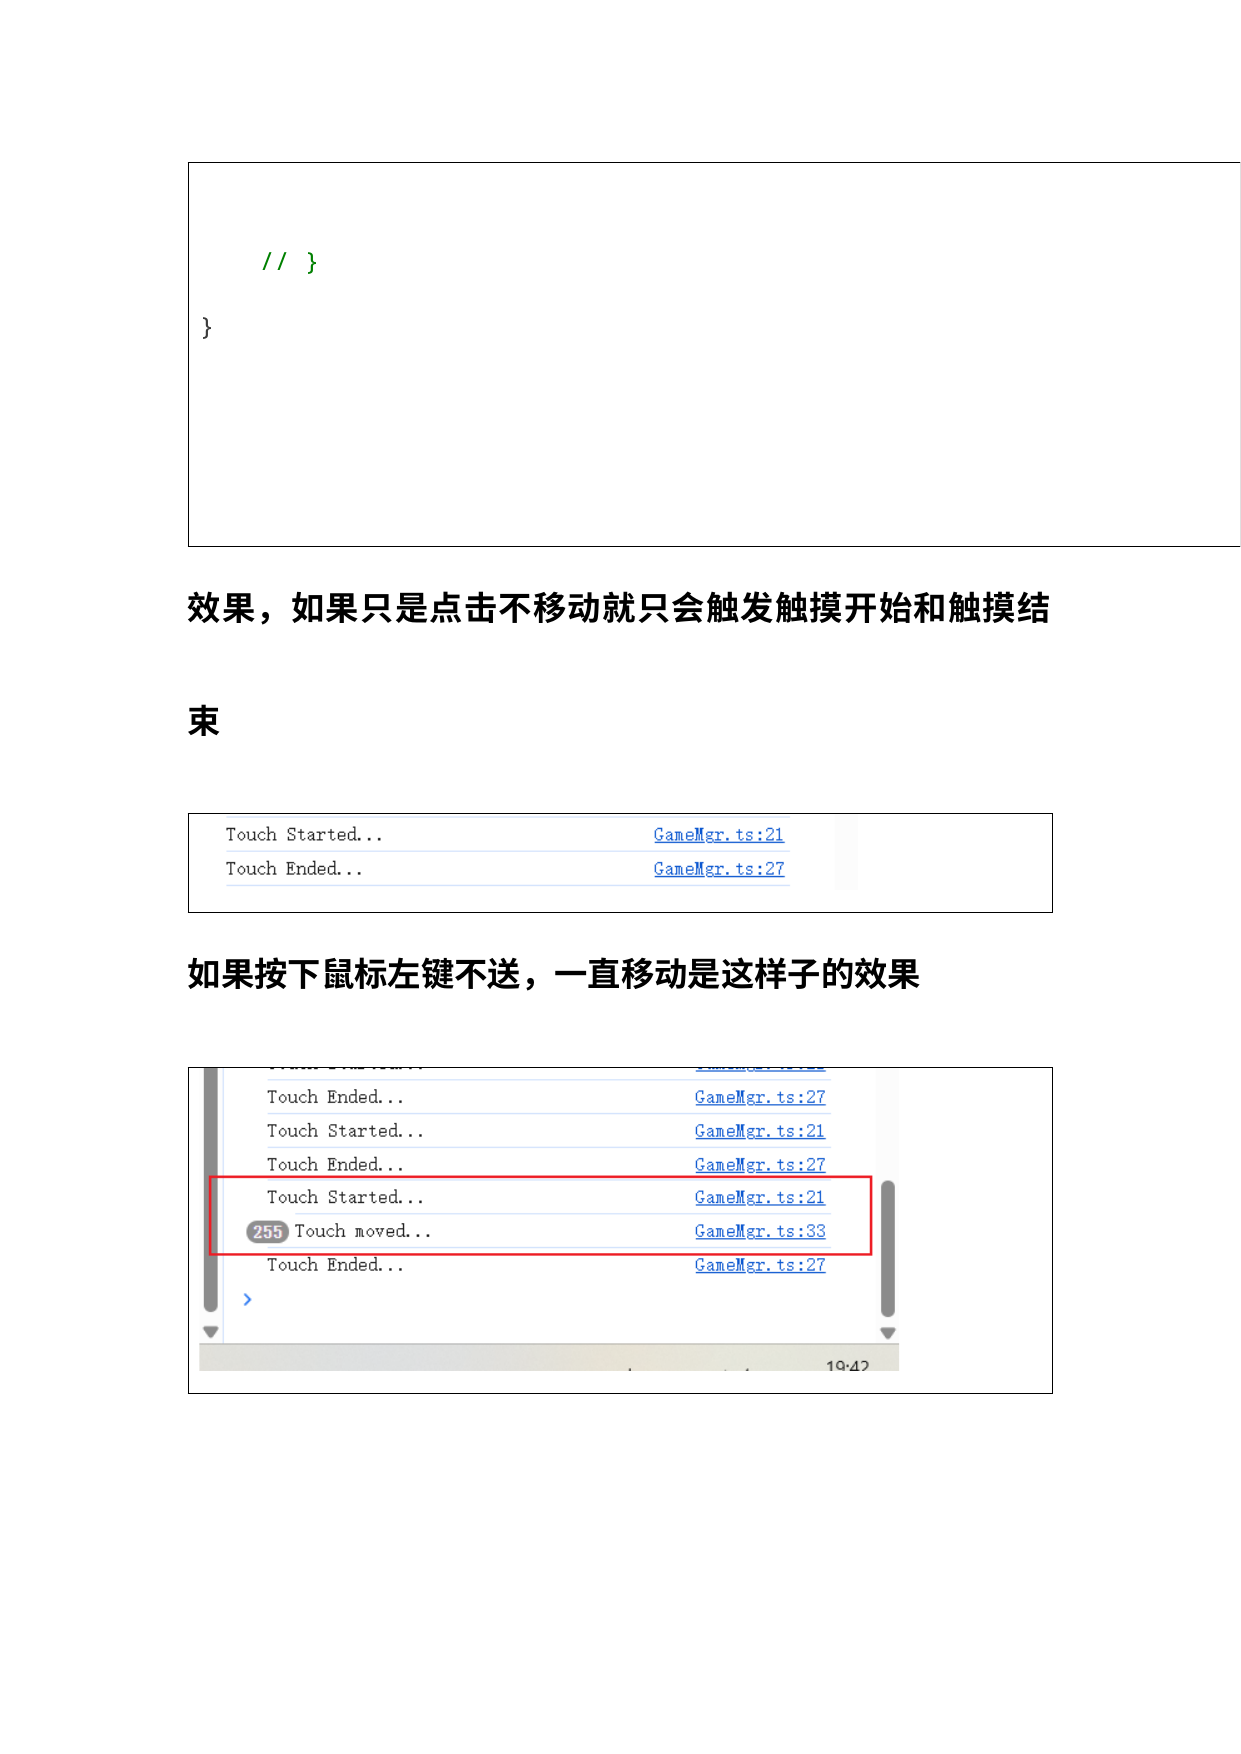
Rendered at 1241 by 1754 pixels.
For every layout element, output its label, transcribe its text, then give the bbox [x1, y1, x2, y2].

table_header [189, 814, 1052, 912]
picture [199, 1068, 900, 1371]
table_header [189, 1068, 1052, 1393]
picture [199, 814, 859, 890]
subtitle 效果，如果只是点击不移动就只会触发触摸开始和触摸结束 [187, 574, 1053, 751]
subtitle 如果按下鼠标左键不送，一直移动是这样子的效果 [187, 940, 1053, 1005]
